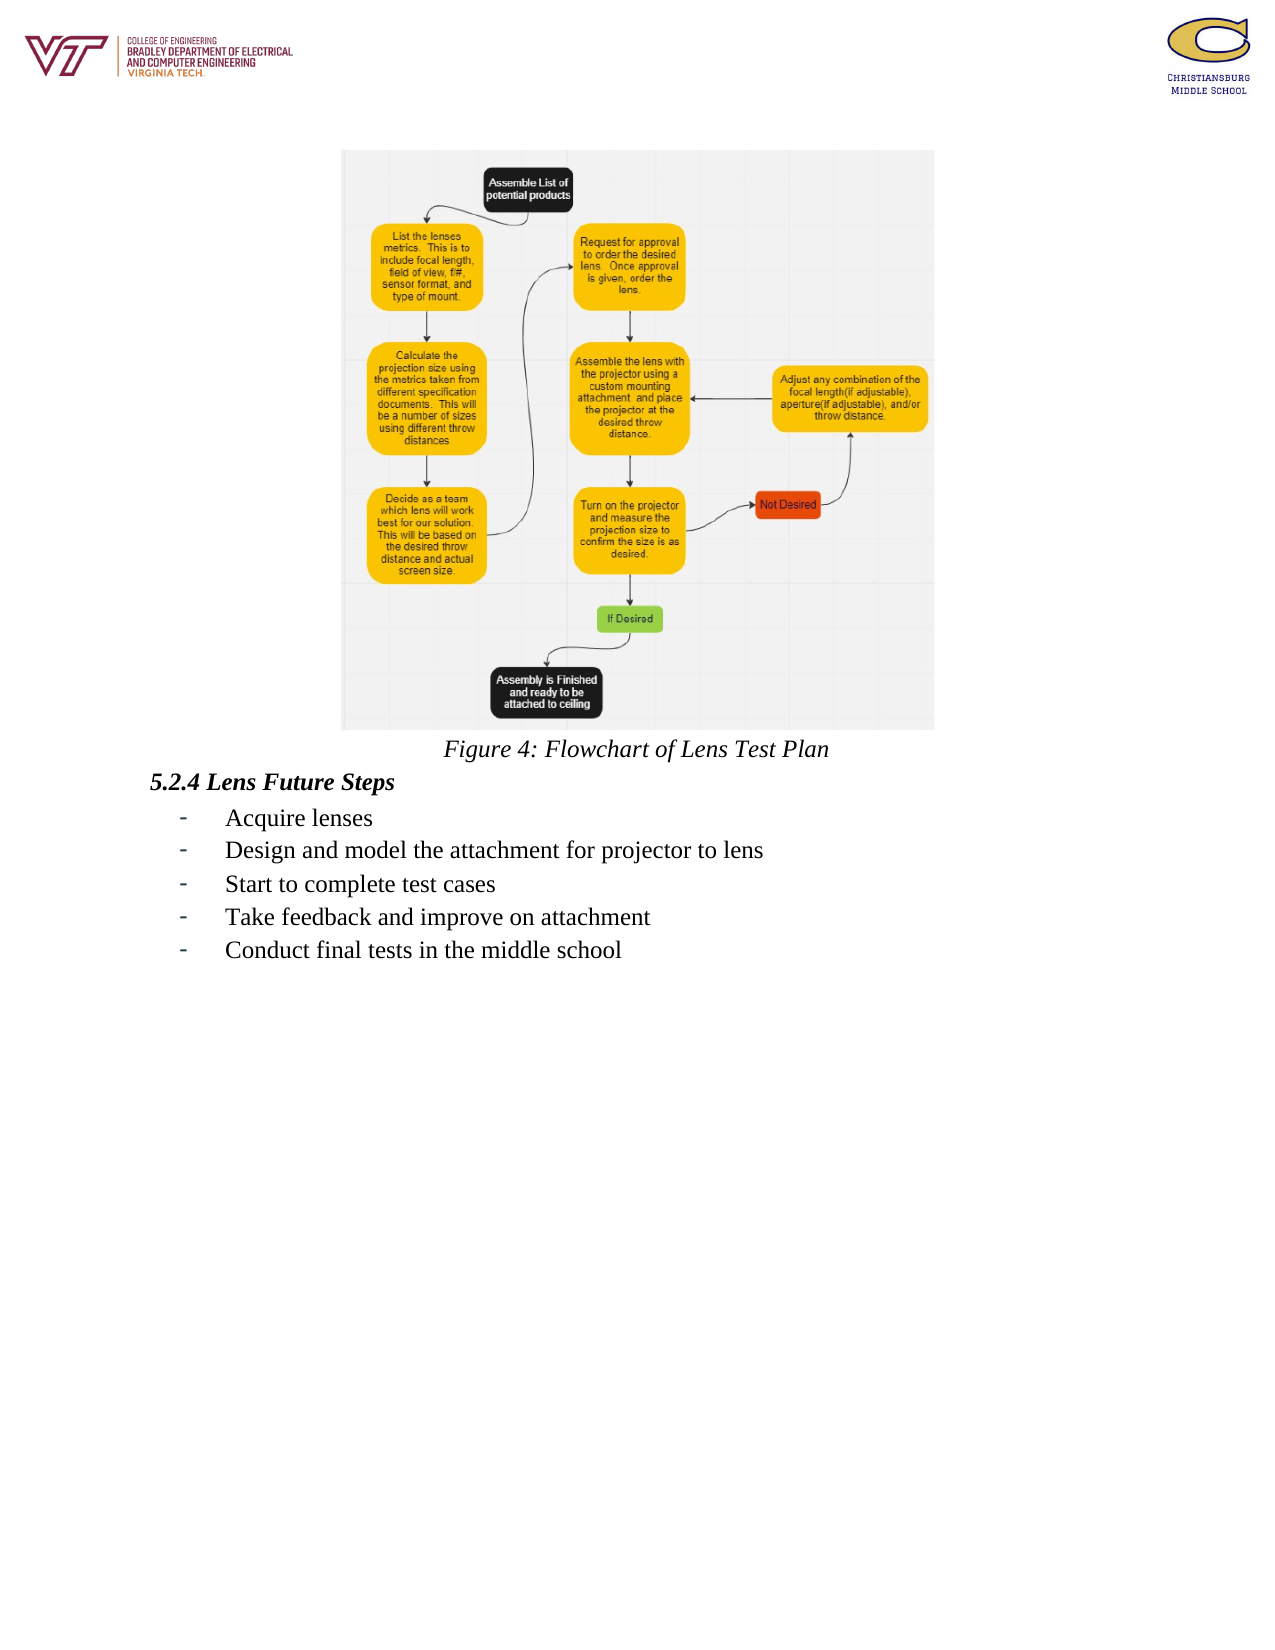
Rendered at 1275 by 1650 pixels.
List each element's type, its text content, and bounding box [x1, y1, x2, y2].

list Design and model the attachment for projector to lens [187, 833, 1125, 866]
list Acquire lenses [187, 800, 1125, 833]
picture [1165, 13, 1252, 99]
picture [17, 28, 301, 84]
text Figure 4: Flowchart of Lens Test Plan [150, 734, 1125, 762]
list Conduct final tests in the middle school [187, 932, 1125, 965]
text 5.2.4 Lens Future Steps [150, 767, 1125, 795]
list Take feedback and improve on attachment [187, 899, 1125, 932]
list Start to complete test cases [187, 866, 1125, 899]
picture [340, 150, 935, 730]
